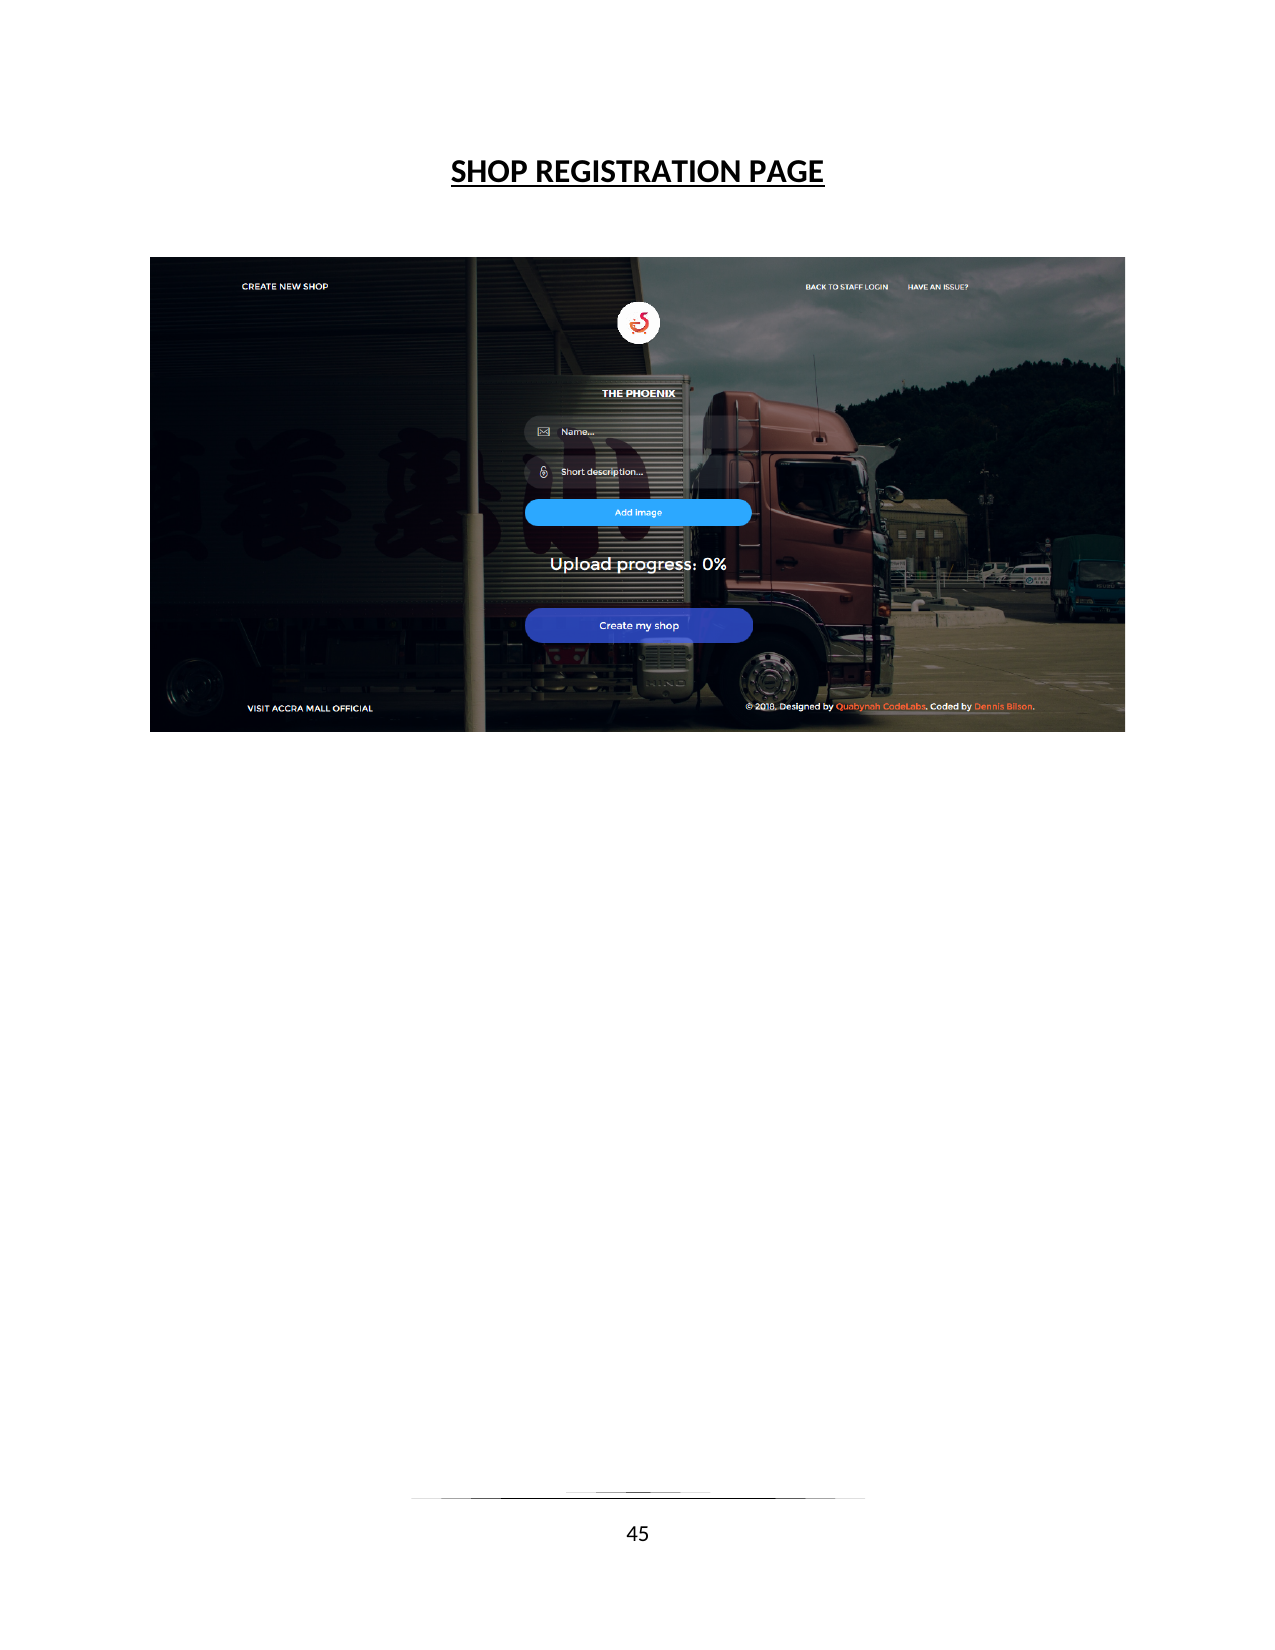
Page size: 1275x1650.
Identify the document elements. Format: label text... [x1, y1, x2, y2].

text SHOP REGISTRATION PAGE [150, 150, 1125, 191]
picture [150, 257, 1125, 732]
